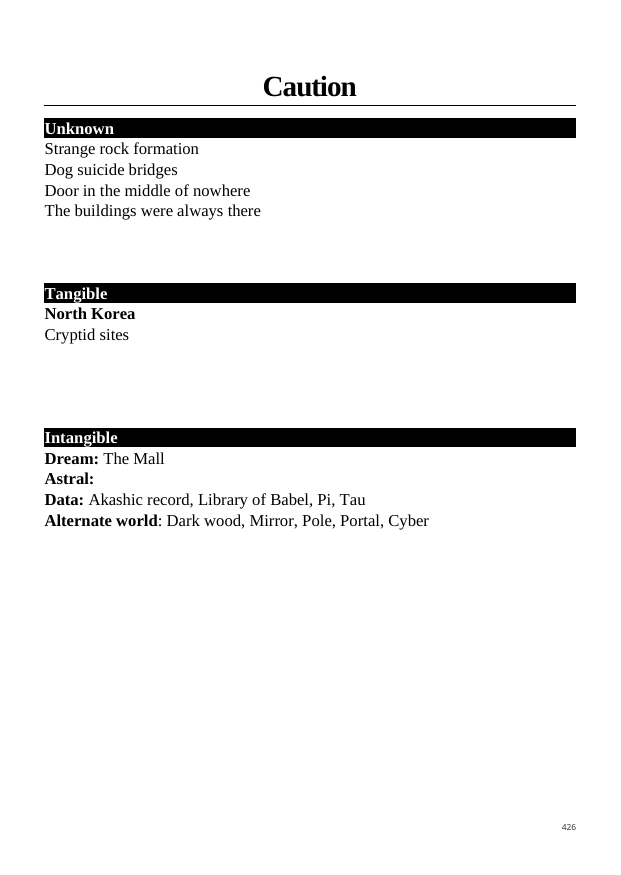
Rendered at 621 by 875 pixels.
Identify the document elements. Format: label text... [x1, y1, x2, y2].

text Astral: [44, 469, 576, 488]
text Dream: The Mall [44, 448, 576, 468]
text The buildings were always there [44, 201, 576, 220]
text Cryptid sites [44, 325, 576, 344]
text Door in the middle of nowhere [44, 180, 576, 199]
text Dog suicide bridges [44, 160, 576, 179]
text Strange rock formation [44, 139, 576, 158]
text Data: Akashic record, Library of Babel, Pi, Tau [44, 490, 576, 509]
subtitle Caution [44, 69, 576, 105]
text North Korea [44, 304, 576, 323]
text Alternate world: Dark wood, Mirror, Pole, Portal, Cyber [44, 510, 576, 529]
subtitle Intangible [44, 428, 576, 447]
subtitle Unknown [44, 118, 576, 138]
subtitle Tangible [44, 283, 576, 303]
